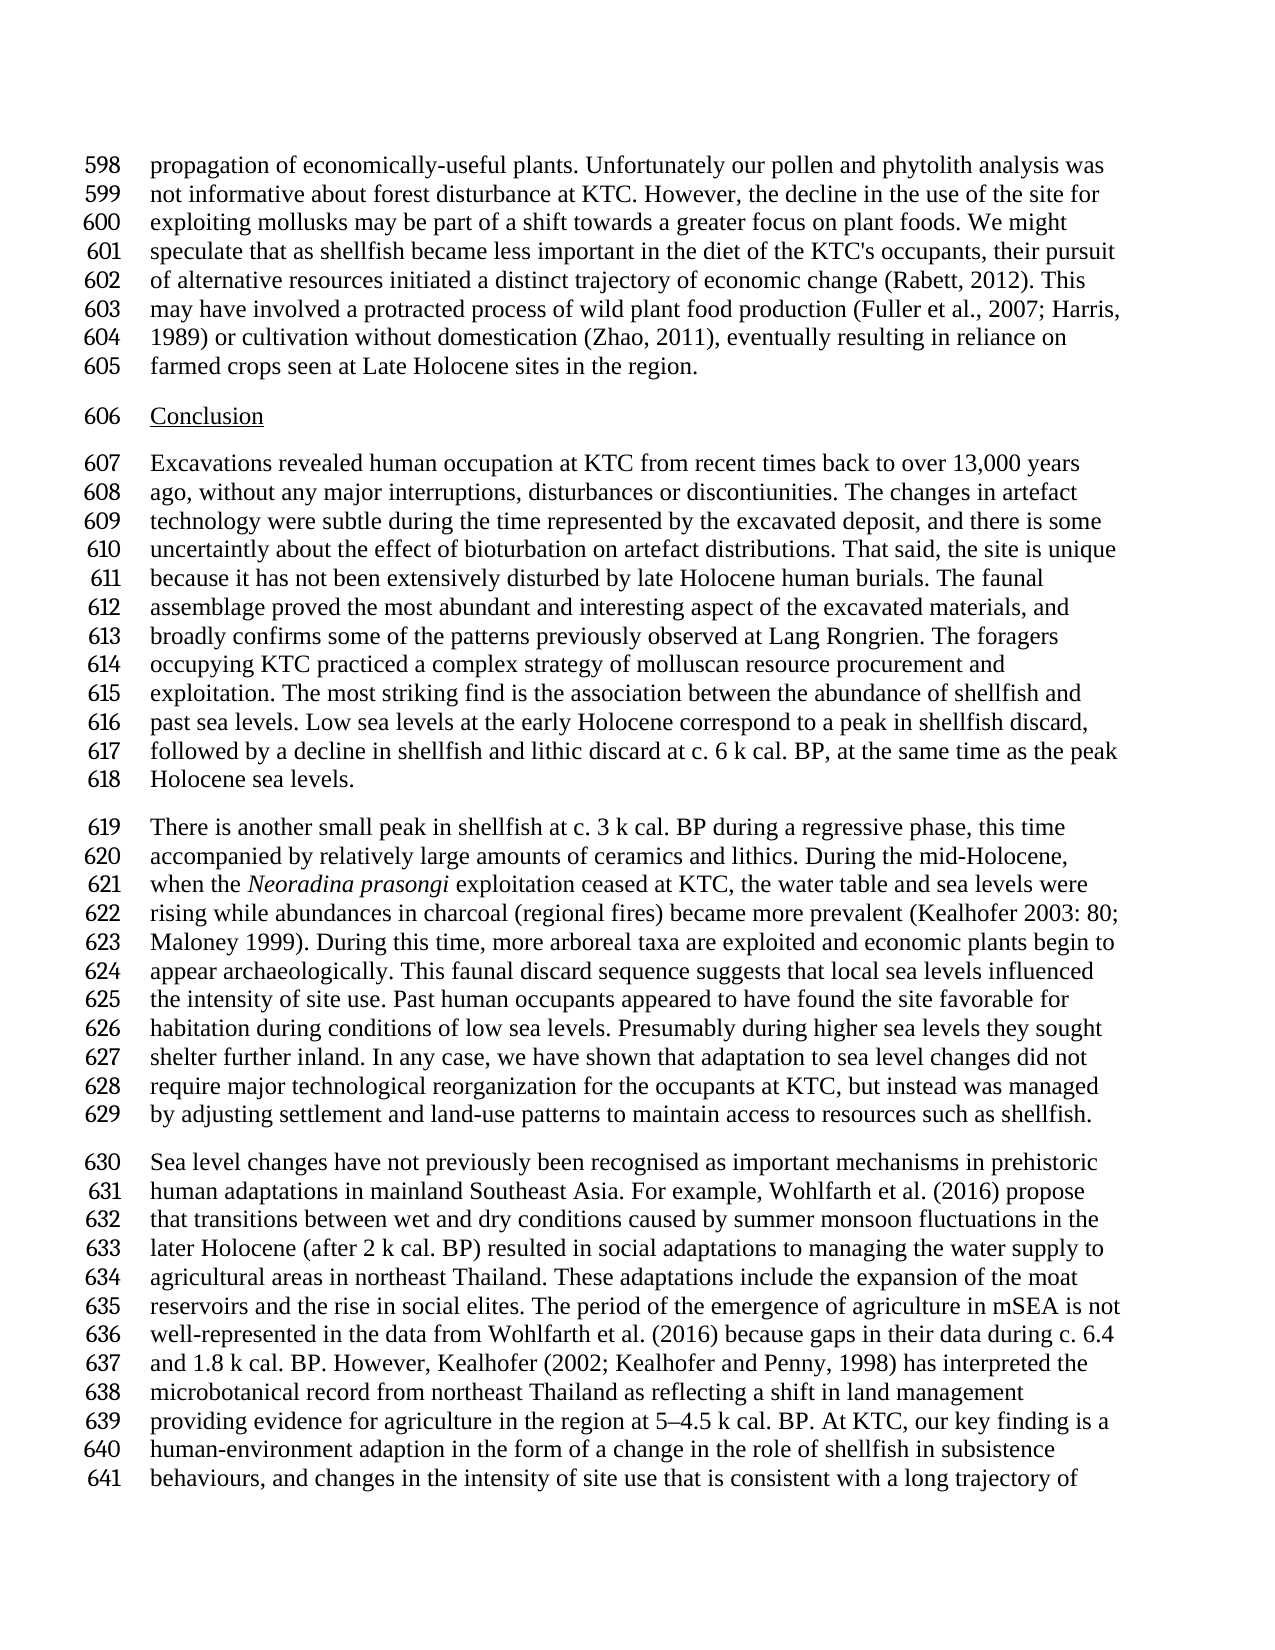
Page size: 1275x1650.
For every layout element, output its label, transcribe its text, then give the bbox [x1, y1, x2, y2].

text Excavations revealed human occupation at KTC from recent times back to over 13,000 years ago, without any major interruptions, disturbances or discontiunities. The changes in artefact technology were subtle during the time represented by the excavated deposit, and there is some uncertaintly about the effect of bioturbation on artefact distributions. That said, the site is unique because it has not been extensively disturbed by late Holocene human burials. The faunal assemblage proved the most abundant and interesting aspect of the excavated materials, and broadly confirms some of the patterns previously observed at Lang Rongrien. The foragers occupying KTC practiced a complex strategy of molluscan resource procurement and exploitation. The most striking find is the association between the abundance of shellfish and past sea levels. Low sea levels at the early Holocene correspond to a peak in shellfish discard, followed by a decline in shellfish and lithic discard at c. 6 k cal. BP, at the same time as the peak Holocene sea levels. [150, 448, 1125, 793]
subtitle Conclusion [150, 401, 1125, 429]
text There is another small peak in shellfish at c. 3 k cal. BP during a regressive phase, this time accompanied by relatively large amounts of ceramics and lithics. During the mid-Holocene, when the Neoradina prasongi exploitation ceased at KTC, the water table and sea levels were rising while abundances in charcoal (regional fires) became more prevalent (Kealhofer 2003: 80; Maloney 1999). During this time, more arboreal taxa are exploited and economic plants begin to appear archaeologically. This faunal discard sequence suggests that local sea levels influenced the intensity of site use. Past human occupants appeared to have found the site favorable for habitation during conditions of low sea levels. Presumably during higher sea levels they sought shelter further inland. In any case, we have shown that adaptation to sea level changes did not require major technological reorganization for the occupants at KTC, but instead was managed by adjusting settlement and land-use patterns to maintain access to resources such as shellfish. [150, 812, 1125, 1128]
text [150, 1147, 1125, 1492]
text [150, 150, 1125, 380]
